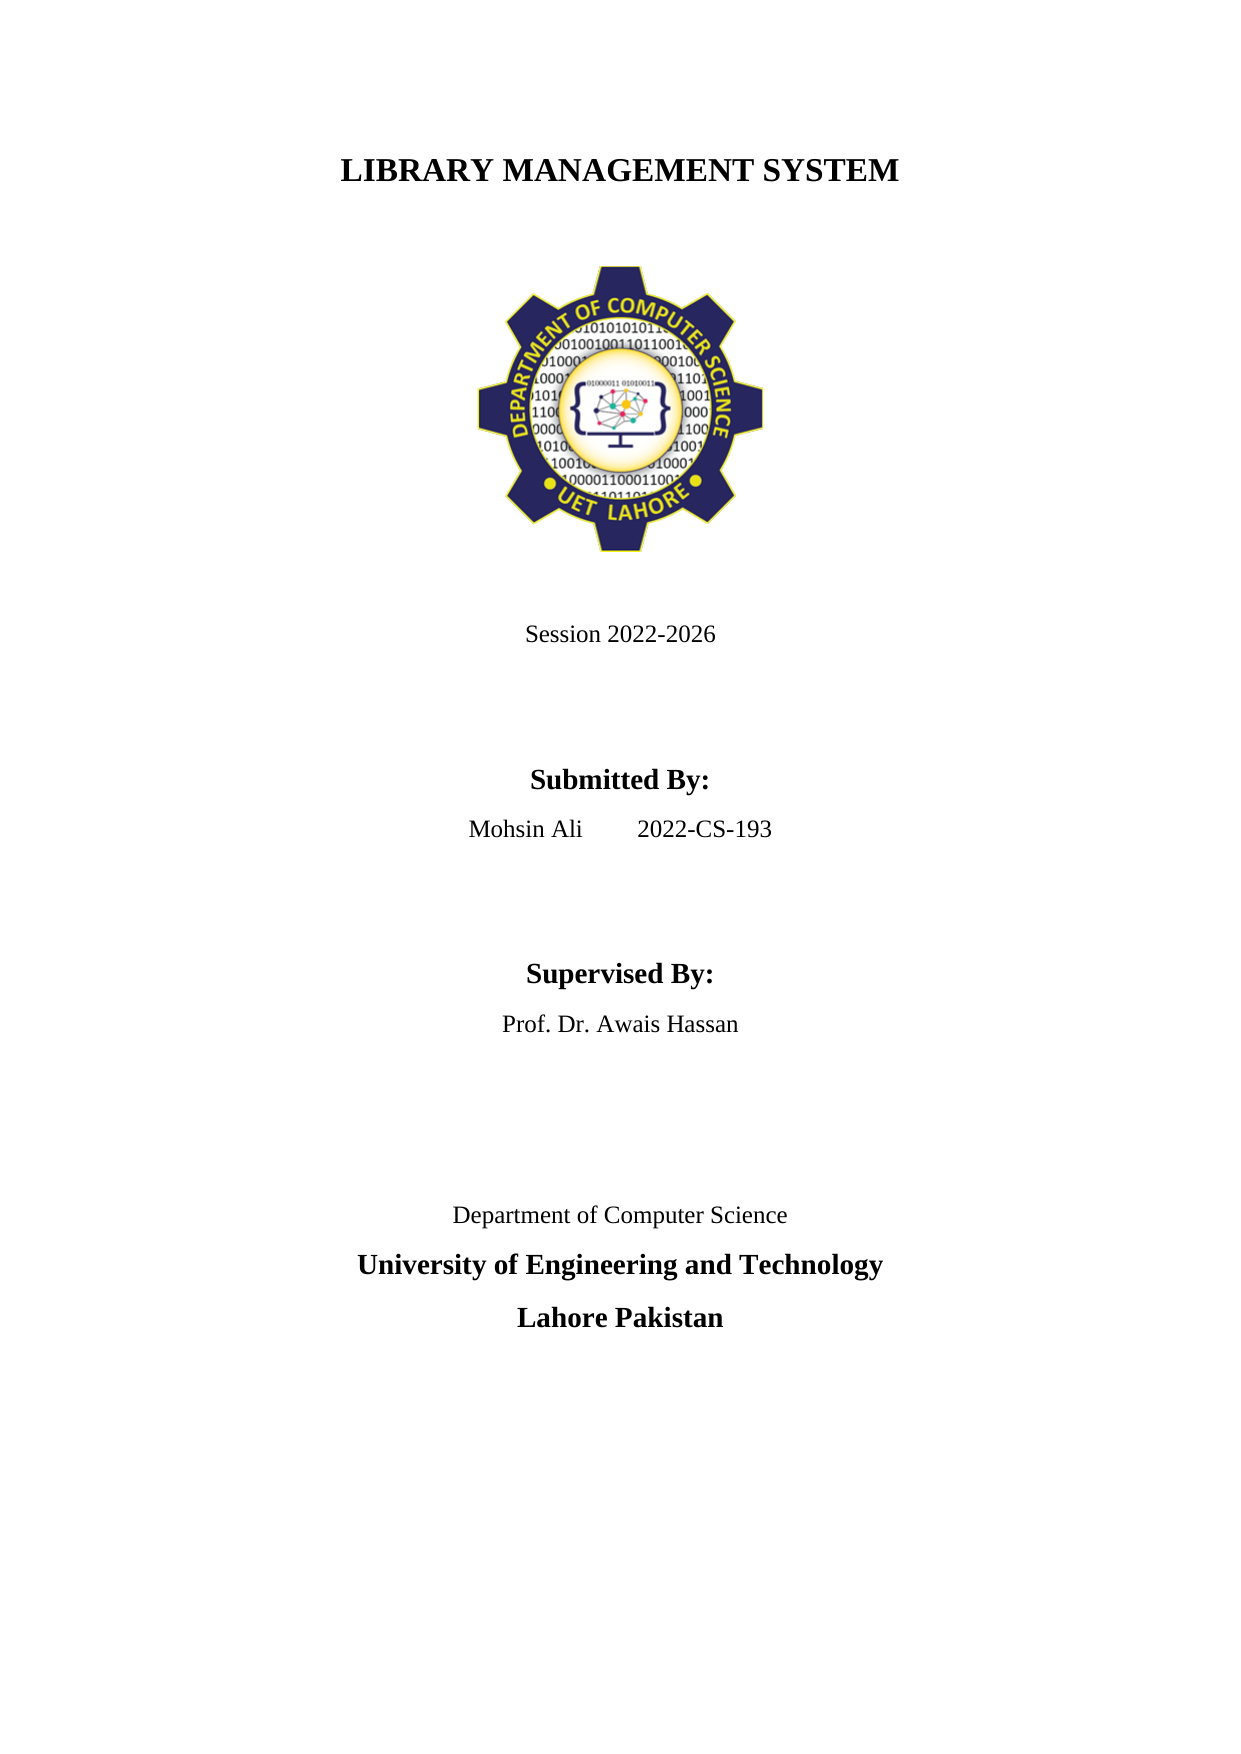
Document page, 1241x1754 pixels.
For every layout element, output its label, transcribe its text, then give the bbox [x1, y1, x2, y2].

picture [477, 266, 764, 552]
text Department of Computer Science [150, 1200, 1090, 1228]
text Mohsin Ali 2022-CS-193 [150, 814, 1090, 843]
text Prof. Dr. Awais Hassan [150, 1009, 1090, 1038]
text Submitted By: [150, 762, 1090, 795]
text Session 2022-2026 [150, 619, 1090, 647]
text University of Engineering and Technology [150, 1247, 1090, 1281]
text LIBRARY MANAGEMENT SYSTEM [150, 150, 1090, 188]
text Lahore Pakistan [150, 1300, 1090, 1334]
text Supervised By: [150, 956, 1090, 989]
